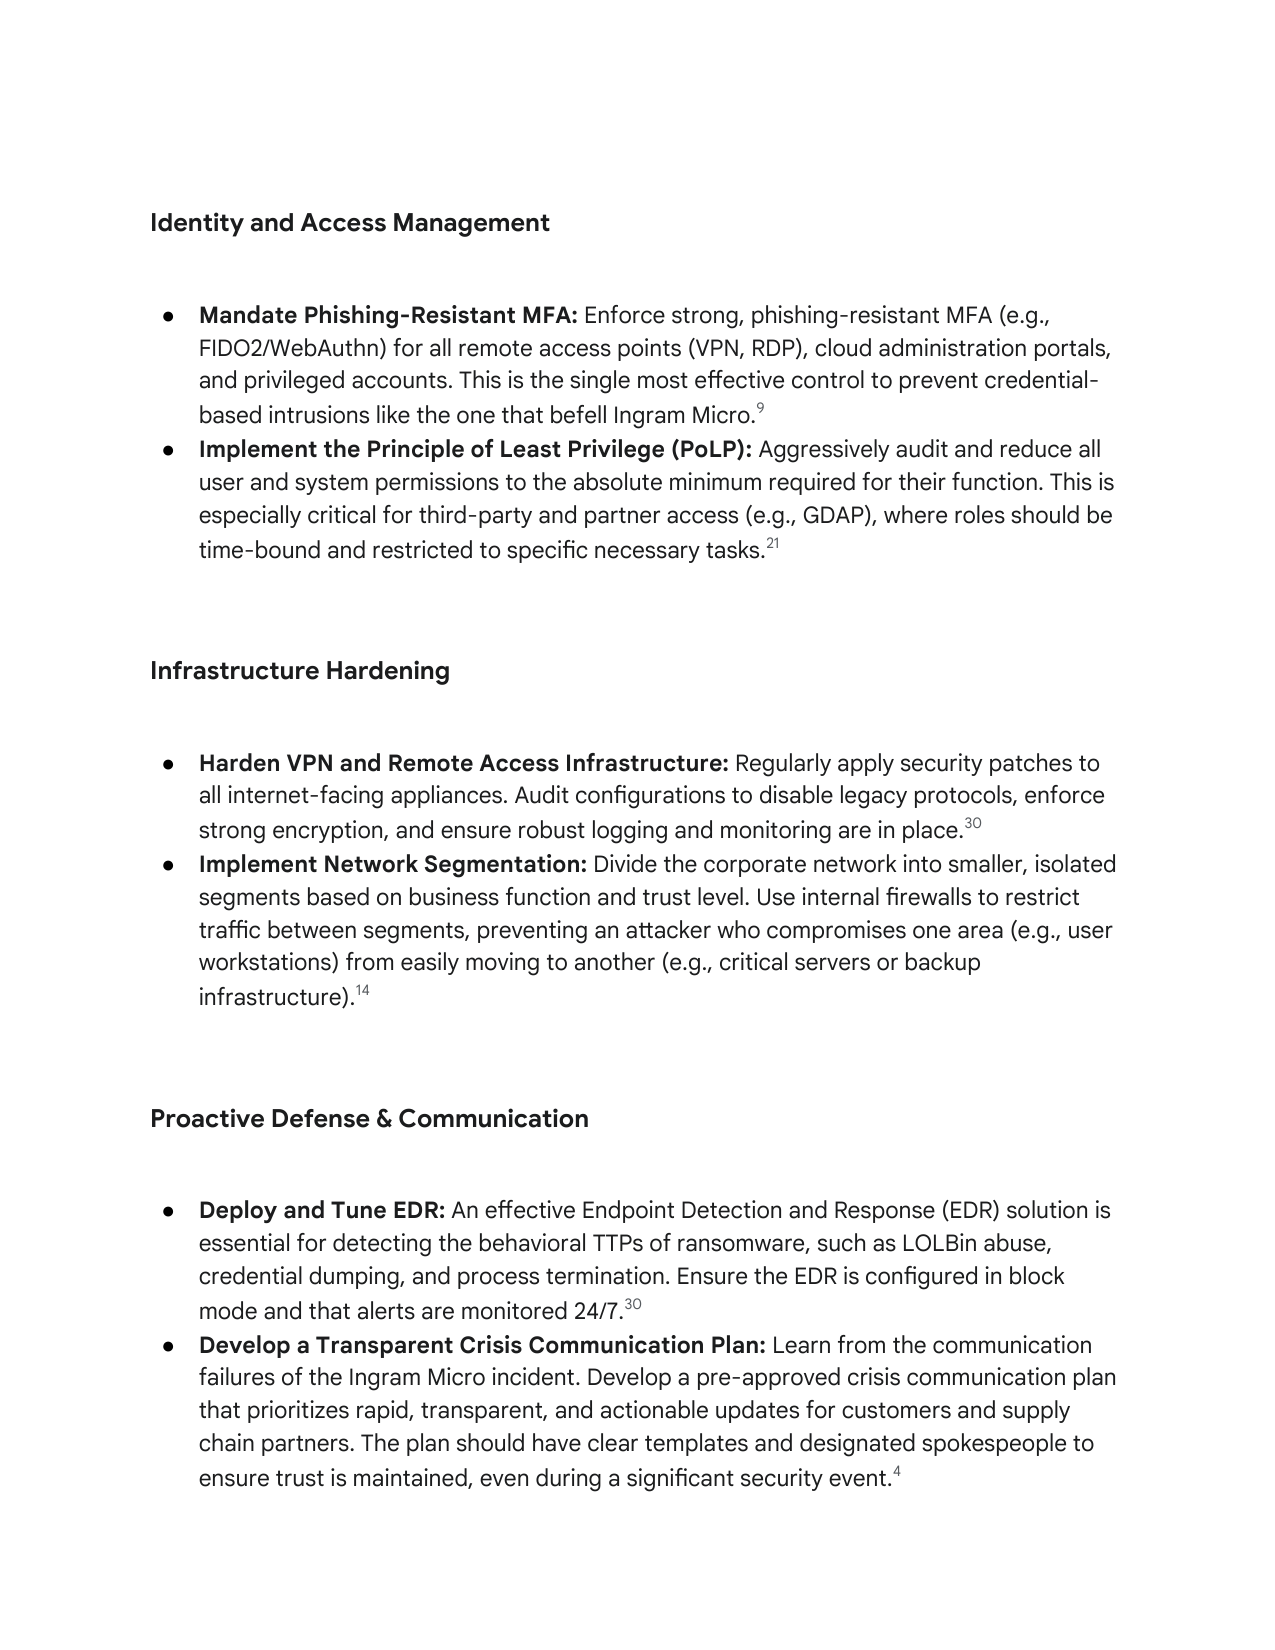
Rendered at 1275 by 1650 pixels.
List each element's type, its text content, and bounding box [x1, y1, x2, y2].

list Mandate Phishing-Resistant MFA: Enforce strong, phishing-resistant MFA (e.g., FIDO2/WebAuthn) for all remote access points (VPN, RDP), cloud administration portals, and privileged accounts. This is the single most effective control to prevent credential-based intrusions like the one that befell Ingram Micro.9 [161, 301, 1125, 431]
list Implement the Principle of Least Privilege (PoLP): Aggressively audit and reduce all user and system permissions to the absolute minimum required for their function. This is especially critical for third-party and partner access (e.g., GDAP), where roles should be time-bound and restricted to specific necessary tasks.21 [161, 435, 1125, 565]
subtitle Proactive Defense & Communication [150, 1103, 1125, 1134]
subtitle Identity and Access Management [150, 208, 1125, 239]
list Develop a Transparent Crisis Communication Plan: Learn from the communication failures of the Ingram Micro incident. Develop a pre-approved crisis communication plan that prioritizes rapid, transparent, and actionable updates for customers and supply chain partners. The plan should have clear templates and designated spokespeople to ensure trust is maintained, even during a significant security event.4 [161, 1331, 1125, 1493]
list Deploy and Tune EDR: An effective Endpoint Detection and Response (EDR) solution is essential for detecting the behavioral TTPs of ransomware, such as LOLBin abuse, credential dumping, and process termination. Ensure the EDR is configured in block mode and that alerts are monitored 24/7.30 [161, 1197, 1125, 1326]
list Implement Network Segmentation: Divide the corporate network into smaller, isolated segments based on business function and trust level. Use internal firewalls to restrict traffic between segments, preventing an attacker who compromises one area (e.g., user workstations) from easily moving to another (e.g., critical servers or backup infrastructure).14 [161, 850, 1125, 1013]
list Harden VPN and Remote Access Infrastructure: Regularly apply security patches to all internet-facing appliances. Audit configurations to disable legacy protocols, enforce strong encryption, and ensure robust logging and monitoring are in place.30 [161, 749, 1125, 846]
subtitle Infrastructure Hardening [150, 655, 1125, 687]
